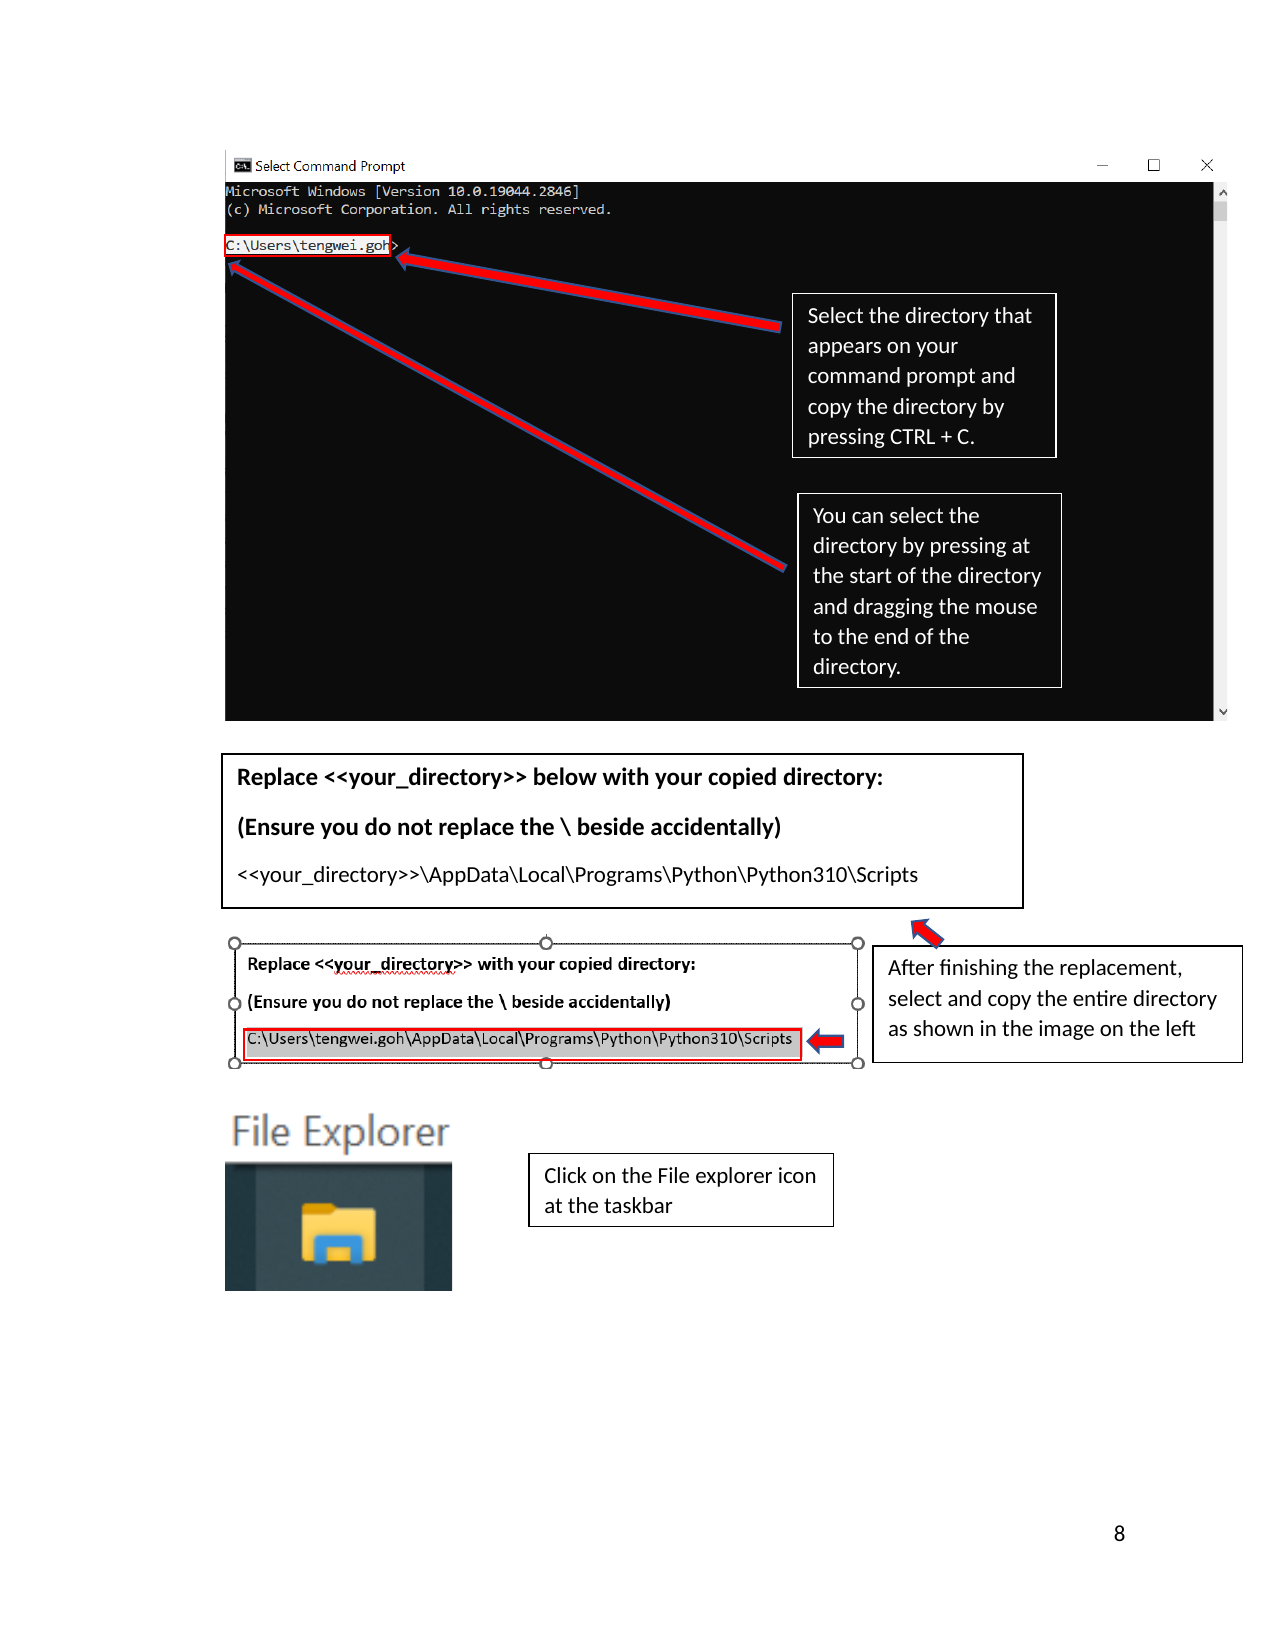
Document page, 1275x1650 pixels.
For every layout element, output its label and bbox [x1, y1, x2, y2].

picture [225, 150, 1228, 721]
picture [226, 236, 389, 255]
picture [225, 934, 866, 1069]
picture [225, 1101, 453, 1291]
